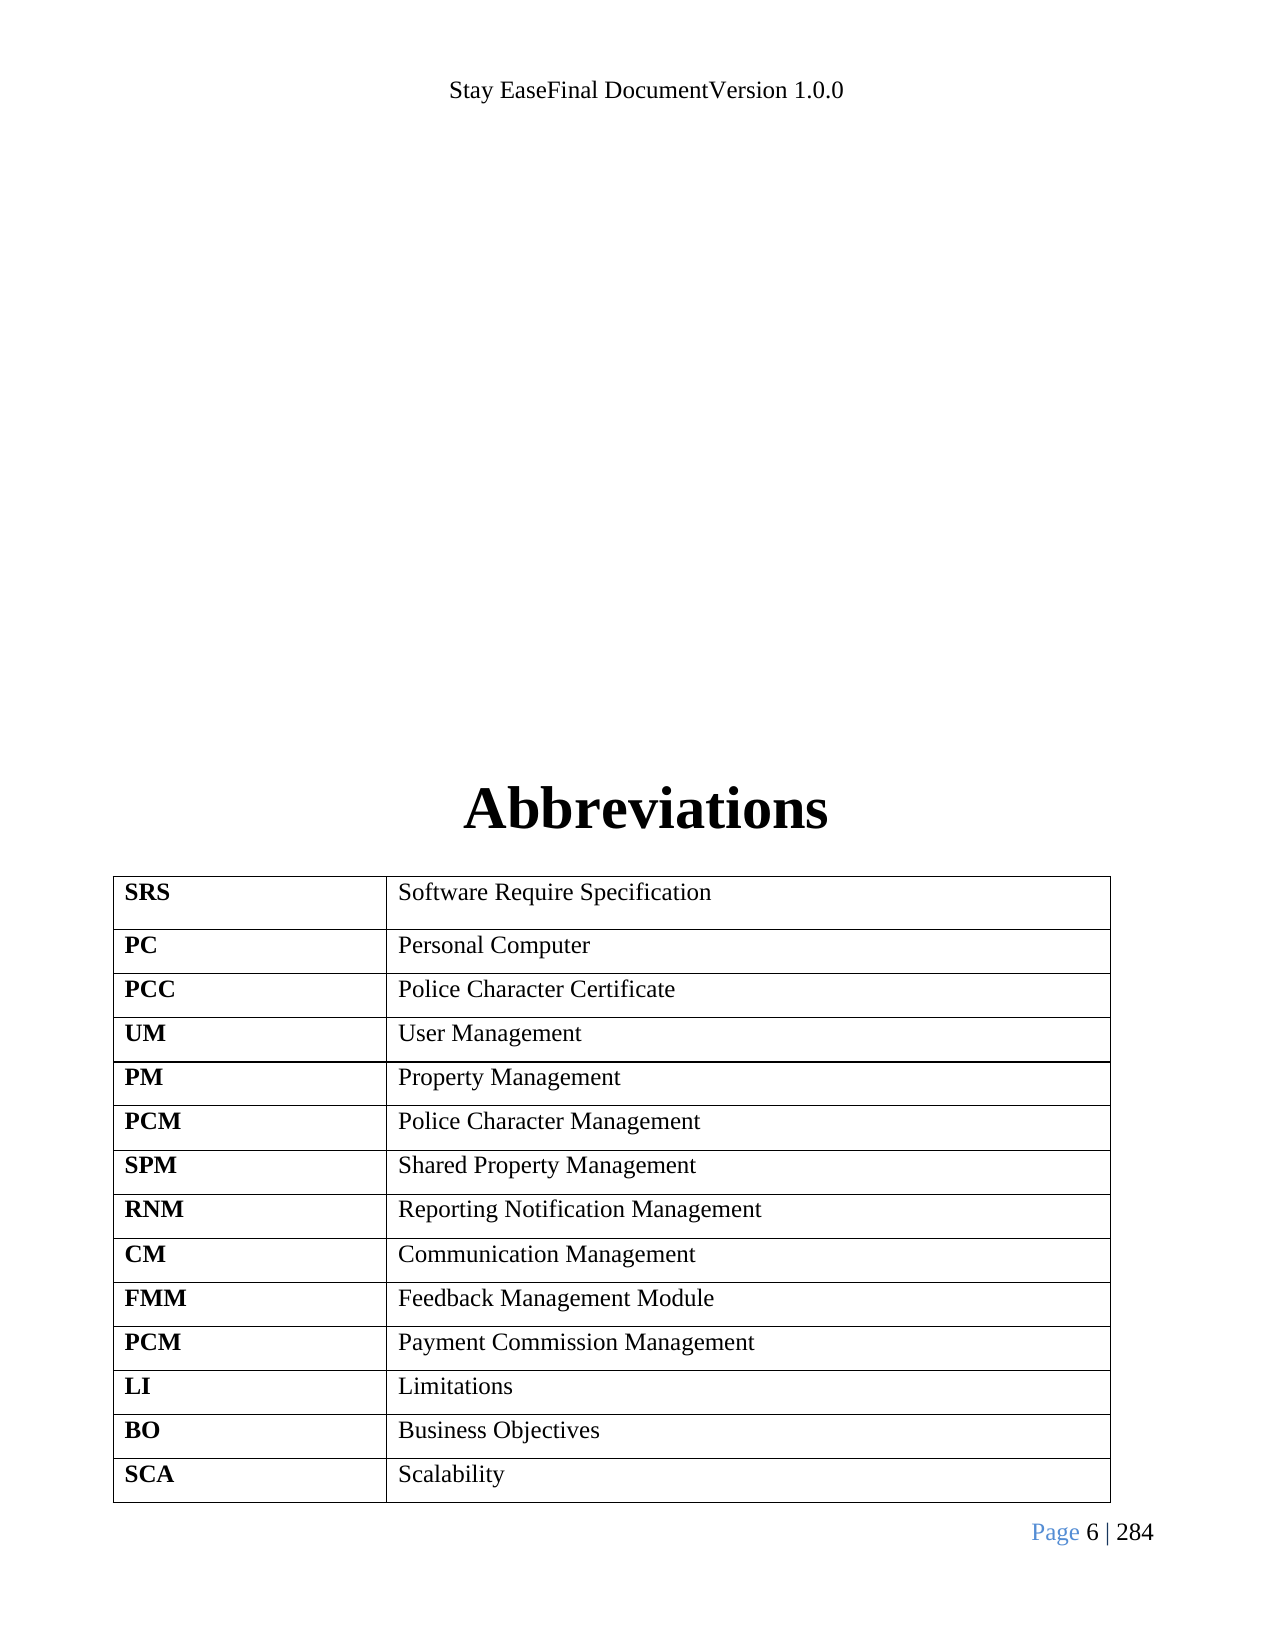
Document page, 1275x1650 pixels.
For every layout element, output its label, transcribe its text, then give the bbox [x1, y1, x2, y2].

table_cell PCM [114, 1327, 386, 1370]
text Abbreviations [112, 772, 1181, 841]
table_cell Feedback Management Module [387, 1283, 1110, 1326]
table_cell UM [114, 1018, 386, 1061]
table_cell Shared Property Management [387, 1151, 1110, 1193]
table_header Software Require Specification [387, 877, 1110, 929]
table_cell PM [114, 1063, 386, 1105]
table_cell Scalability [387, 1459, 1110, 1502]
table_cell Police Character Certificate [387, 974, 1110, 1017]
table_cell PC [114, 930, 386, 973]
table_cell Reporting Notification Management [387, 1195, 1110, 1238]
table_cell PCM [114, 1106, 386, 1149]
table_cell PCC [114, 974, 386, 1017]
table_cell Limitations [387, 1371, 1110, 1414]
table_cell BO [114, 1415, 386, 1458]
table_cell Police Character Management [387, 1106, 1110, 1149]
table_cell SCA [114, 1459, 386, 1502]
table_cell Personal Computer [387, 930, 1110, 973]
table_cell Business Objectives [387, 1415, 1110, 1458]
table_cell User Management [387, 1018, 1110, 1061]
table_cell SPM [114, 1151, 386, 1193]
table_cell Payment Commission Management [387, 1327, 1110, 1370]
table_cell CM [114, 1239, 386, 1282]
table_header SRS [114, 877, 386, 929]
table_cell RNM [114, 1195, 386, 1238]
table_cell Property Management [387, 1063, 1110, 1105]
table_cell Communication Management [387, 1239, 1110, 1282]
table_cell FMM [114, 1283, 386, 1326]
table_cell LI [114, 1371, 386, 1414]
